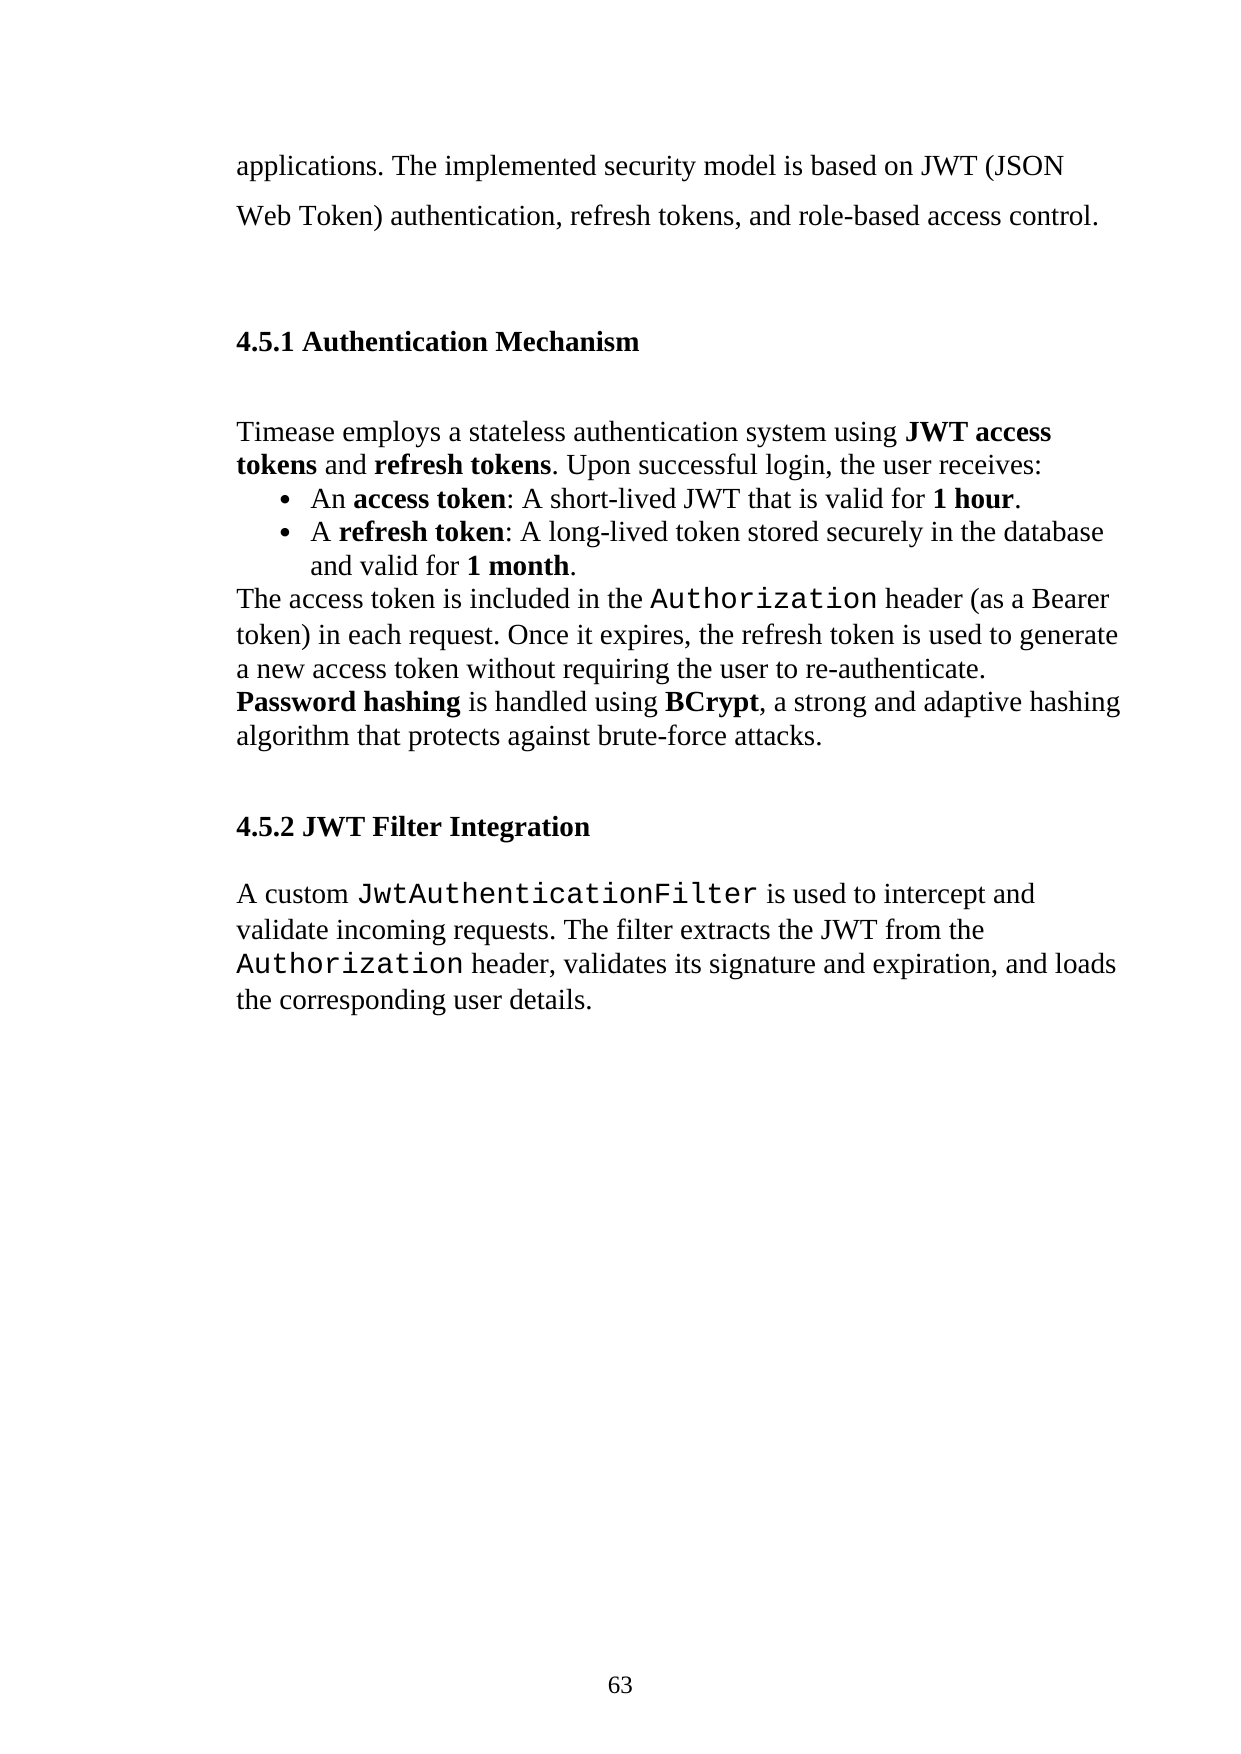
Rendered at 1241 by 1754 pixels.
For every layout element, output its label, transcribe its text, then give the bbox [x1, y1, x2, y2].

text Password hashing is handled using BCrypt, a strong and adaptive hashing algorithm that protects against brute-force attacks. [236, 684, 1122, 752]
text A custom JwtAuthenticationFilter is used to intercept and validate incoming requests. The filter extracts the JWT from the Authorization header, validates its signature and expiration, and loads the corresponding user details. [236, 876, 1122, 1015]
subtitle 4.5.1 Authentication Mechanism [236, 324, 1122, 357]
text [236, 148, 1122, 232]
list A refresh token: A long-lived token stored securely in the database and valid for 1 month. [281, 514, 1122, 581]
text Timease employs a stateless authentication system using JWT access tokens and refresh tokens. Upon successful login, the user receives: [236, 414, 1122, 481]
list An access token: A short-lived JWT that is valid for 1 hour. [281, 481, 1122, 514]
text 4.5.2 JWT Filter Integration [236, 809, 1122, 843]
text The access token is included in the Authorization header (as a Bearer token) in each request. Once it expires, the refresh token is used to generate a new access token without requiring the user to re-authenticate. [236, 581, 1122, 684]
